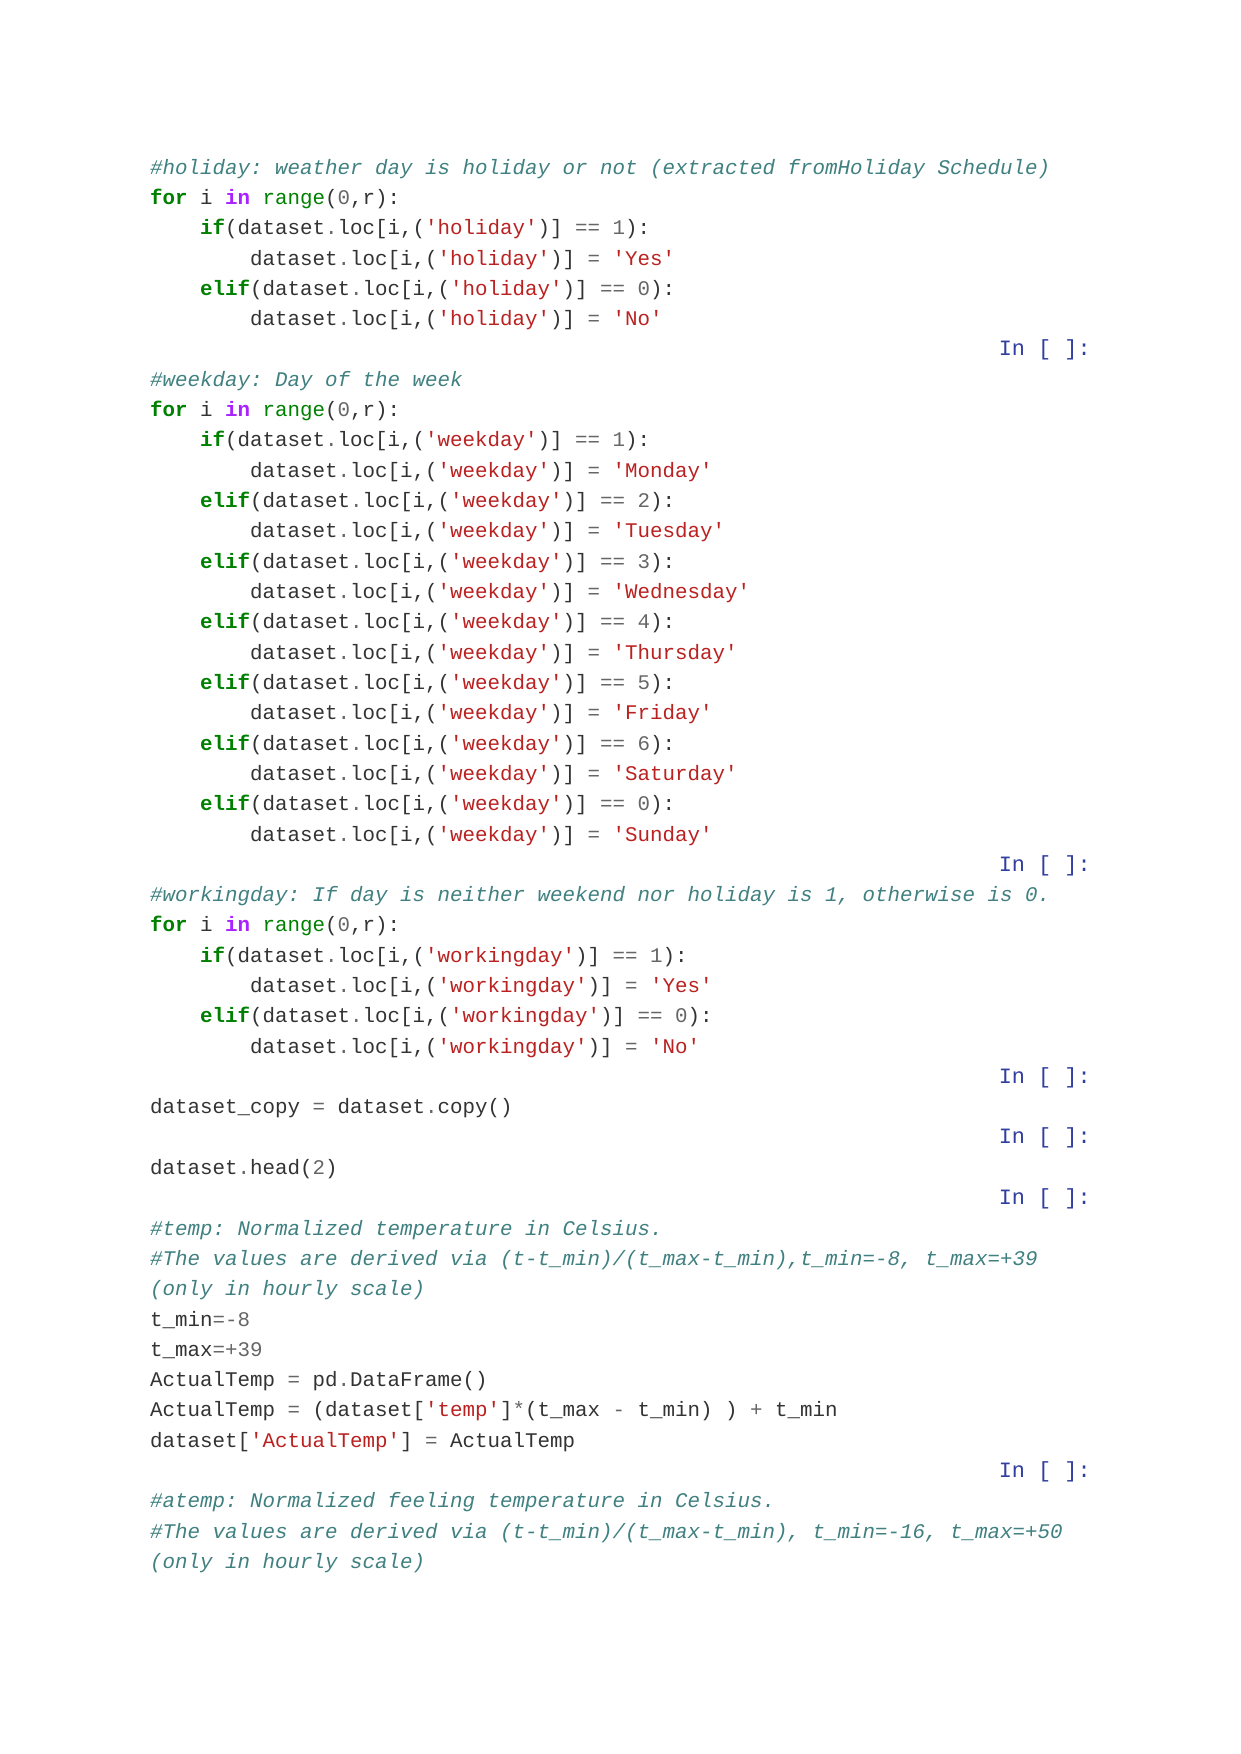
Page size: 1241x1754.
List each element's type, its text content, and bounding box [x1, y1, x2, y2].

text dataset['ActualTemp'] = ActualTemp [150, 1423, 1090, 1453]
text elif(dataset.loc[i,('weekday')] == 0): [150, 787, 1090, 817]
text elif(dataset.loc[i,('weekday')] == 2): [150, 483, 1090, 514]
text dataset.loc[i,('holiday')] = 'Yes' [150, 241, 1090, 271]
text for i in range(0,r): [150, 180, 1090, 211]
text if(dataset.loc[i,('weekday')] == 1): [150, 423, 1090, 453]
text for i in range(0,r): [150, 392, 1090, 423]
text dataset_copy = dataset.copy() [150, 1090, 1090, 1120]
text dataset.loc[i,('weekday')] = 'Tuesday' [150, 514, 1090, 544]
text #The values are derived via (t-t_min)/(t_max-t_min), t_min=-16, t_max=+50 (only in hourly scale) [150, 1514, 1090, 1575]
text In [ ]: [150, 1059, 1090, 1090]
text ActualTemp = (dataset['temp']*(t_max - t_min) ) + t_min [150, 1393, 1090, 1423]
text dataset.loc[i,('weekday')] = 'Sunday' [150, 817, 1090, 847]
text if(dataset.loc[i,('holiday')] == 1): [150, 211, 1090, 241]
text t_max=+39 [150, 1332, 1090, 1362]
text dataset.loc[i,('weekday')] = 'Saturday' [150, 756, 1090, 787]
text dataset.loc[i,('workingday')] = 'Yes' [150, 968, 1090, 999]
text dataset.loc[i,('holiday')] = 'No' [150, 302, 1090, 332]
text In [ ]: [150, 1181, 1090, 1211]
text dataset.loc[i,('weekday')] = 'Thursday' [150, 635, 1090, 665]
text dataset.loc[i,('weekday')] = 'Friday' [150, 696, 1090, 726]
text dataset.loc[i,('weekday')] = 'Monday' [150, 453, 1090, 483]
text t_min=-8 [150, 1302, 1090, 1332]
text #weekday: Day of the week [150, 362, 1090, 392]
text #holiday: weather day is holiday or not (extracted fromHoliday Schedule) [150, 150, 1090, 180]
text if(dataset.loc[i,('workingday')] == 1): [150, 938, 1090, 968]
text #atemp: Normalized feeling temperature in Celsius. [150, 1484, 1090, 1514]
text #workingday: If day is neither weekend nor holiday is 1, otherwise is 0. [150, 877, 1090, 908]
text elif(dataset.loc[i,('weekday')] == 3): [150, 544, 1090, 574]
text dataset.loc[i,('workingday')] = 'No' [150, 1029, 1090, 1059]
text for i in range(0,r): [150, 908, 1090, 938]
text In [ ]: [150, 1120, 1090, 1150]
text In [ ]: [150, 1453, 1090, 1484]
text elif(dataset.loc[i,('holiday')] == 0): [150, 271, 1090, 302]
text In [ ]: [150, 847, 1090, 877]
text elif(dataset.loc[i,('weekday')] == 4): [150, 605, 1090, 635]
text elif(dataset.loc[i,('weekday')] == 5): [150, 665, 1090, 696]
text In [ ]: [150, 332, 1090, 362]
text dataset.loc[i,('weekday')] = 'Wednesday' [150, 574, 1090, 605]
text elif(dataset.loc[i,('workingday')] == 0): [150, 999, 1090, 1029]
text dataset.head(2) [150, 1150, 1090, 1181]
text #temp: Normalized temperature in Celsius. [150, 1211, 1090, 1241]
text #The values are derived via (t-t_min)/(t_max-t_min),t_min=-8, t_max=+39 (only in hourly scale) [150, 1241, 1090, 1302]
text elif(dataset.loc[i,('weekday')] == 6): [150, 726, 1090, 756]
text ActualTemp = pd.DataFrame() [150, 1362, 1090, 1393]
